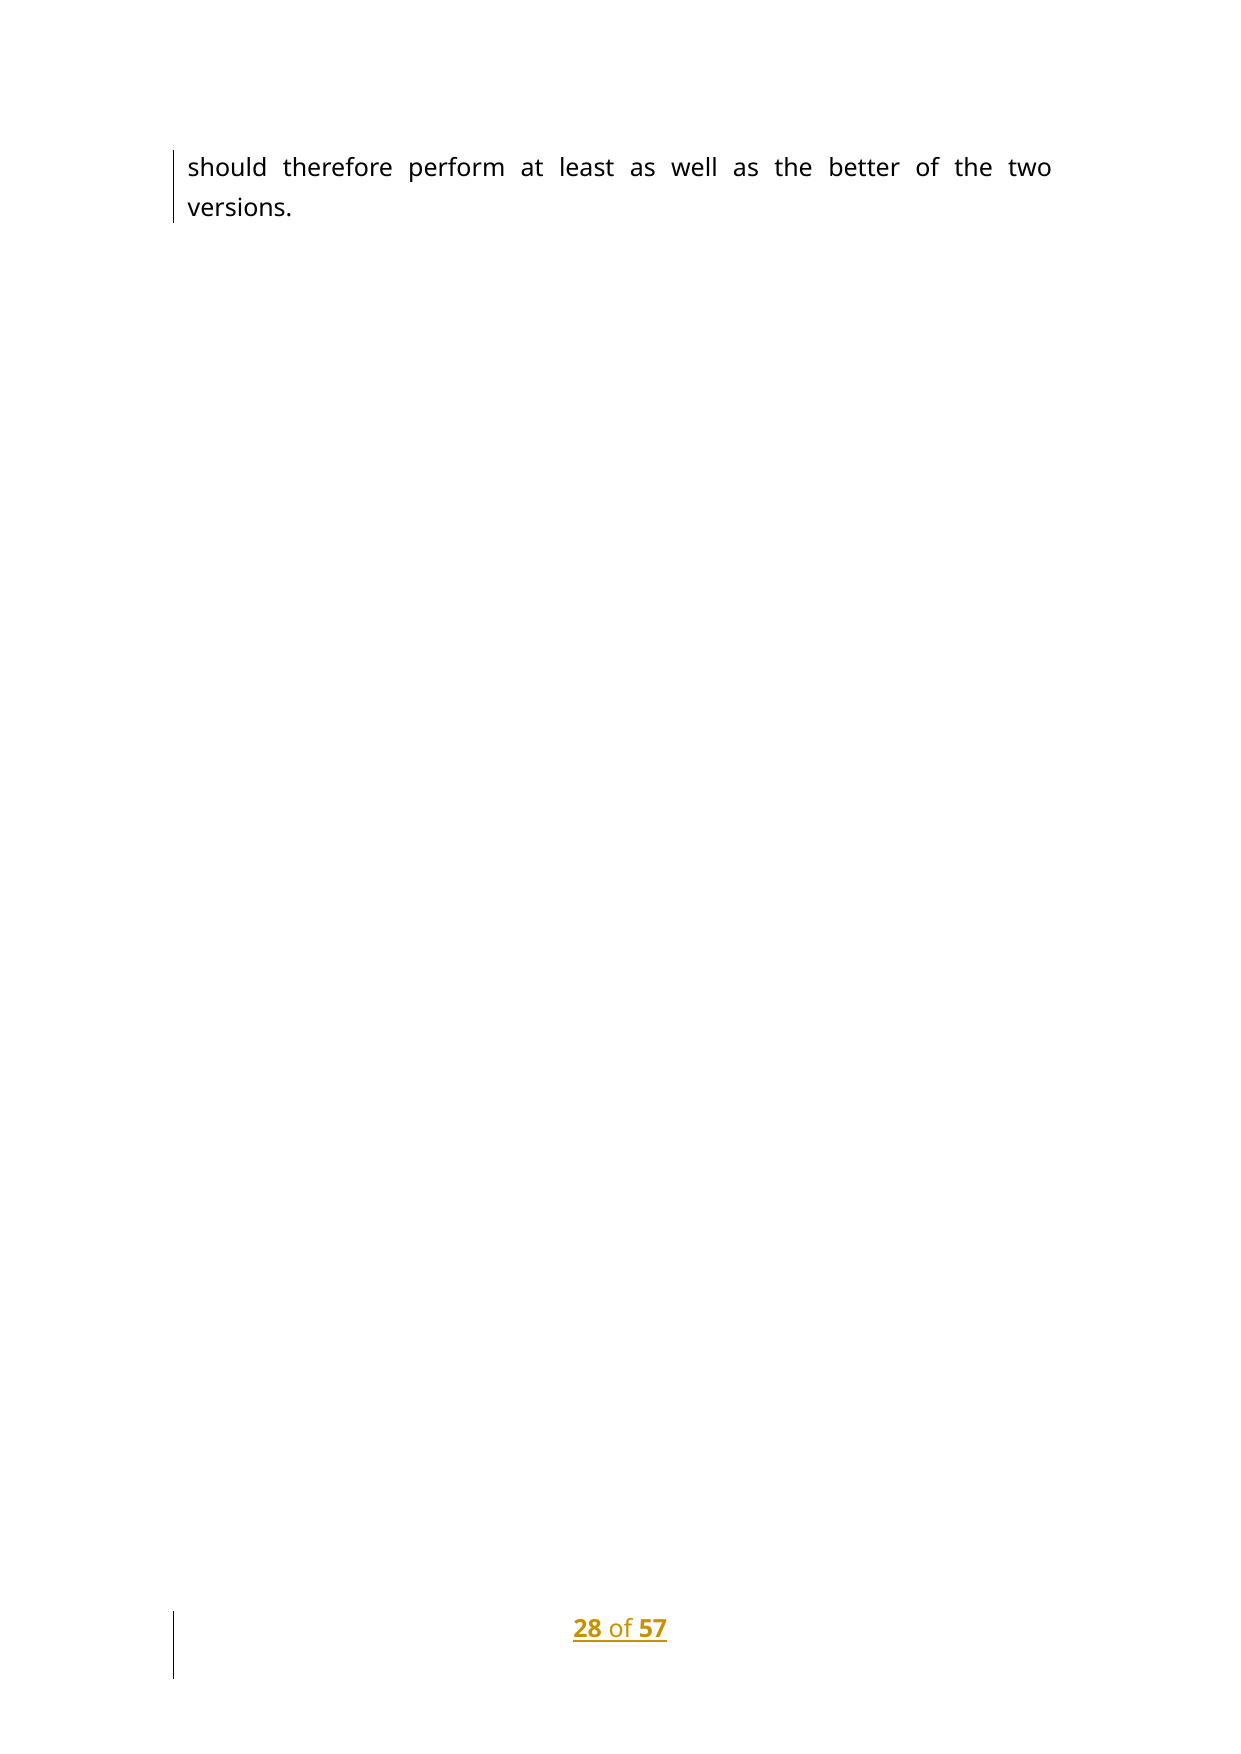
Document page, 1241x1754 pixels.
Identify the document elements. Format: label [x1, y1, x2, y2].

text [187, 150, 1053, 223]
